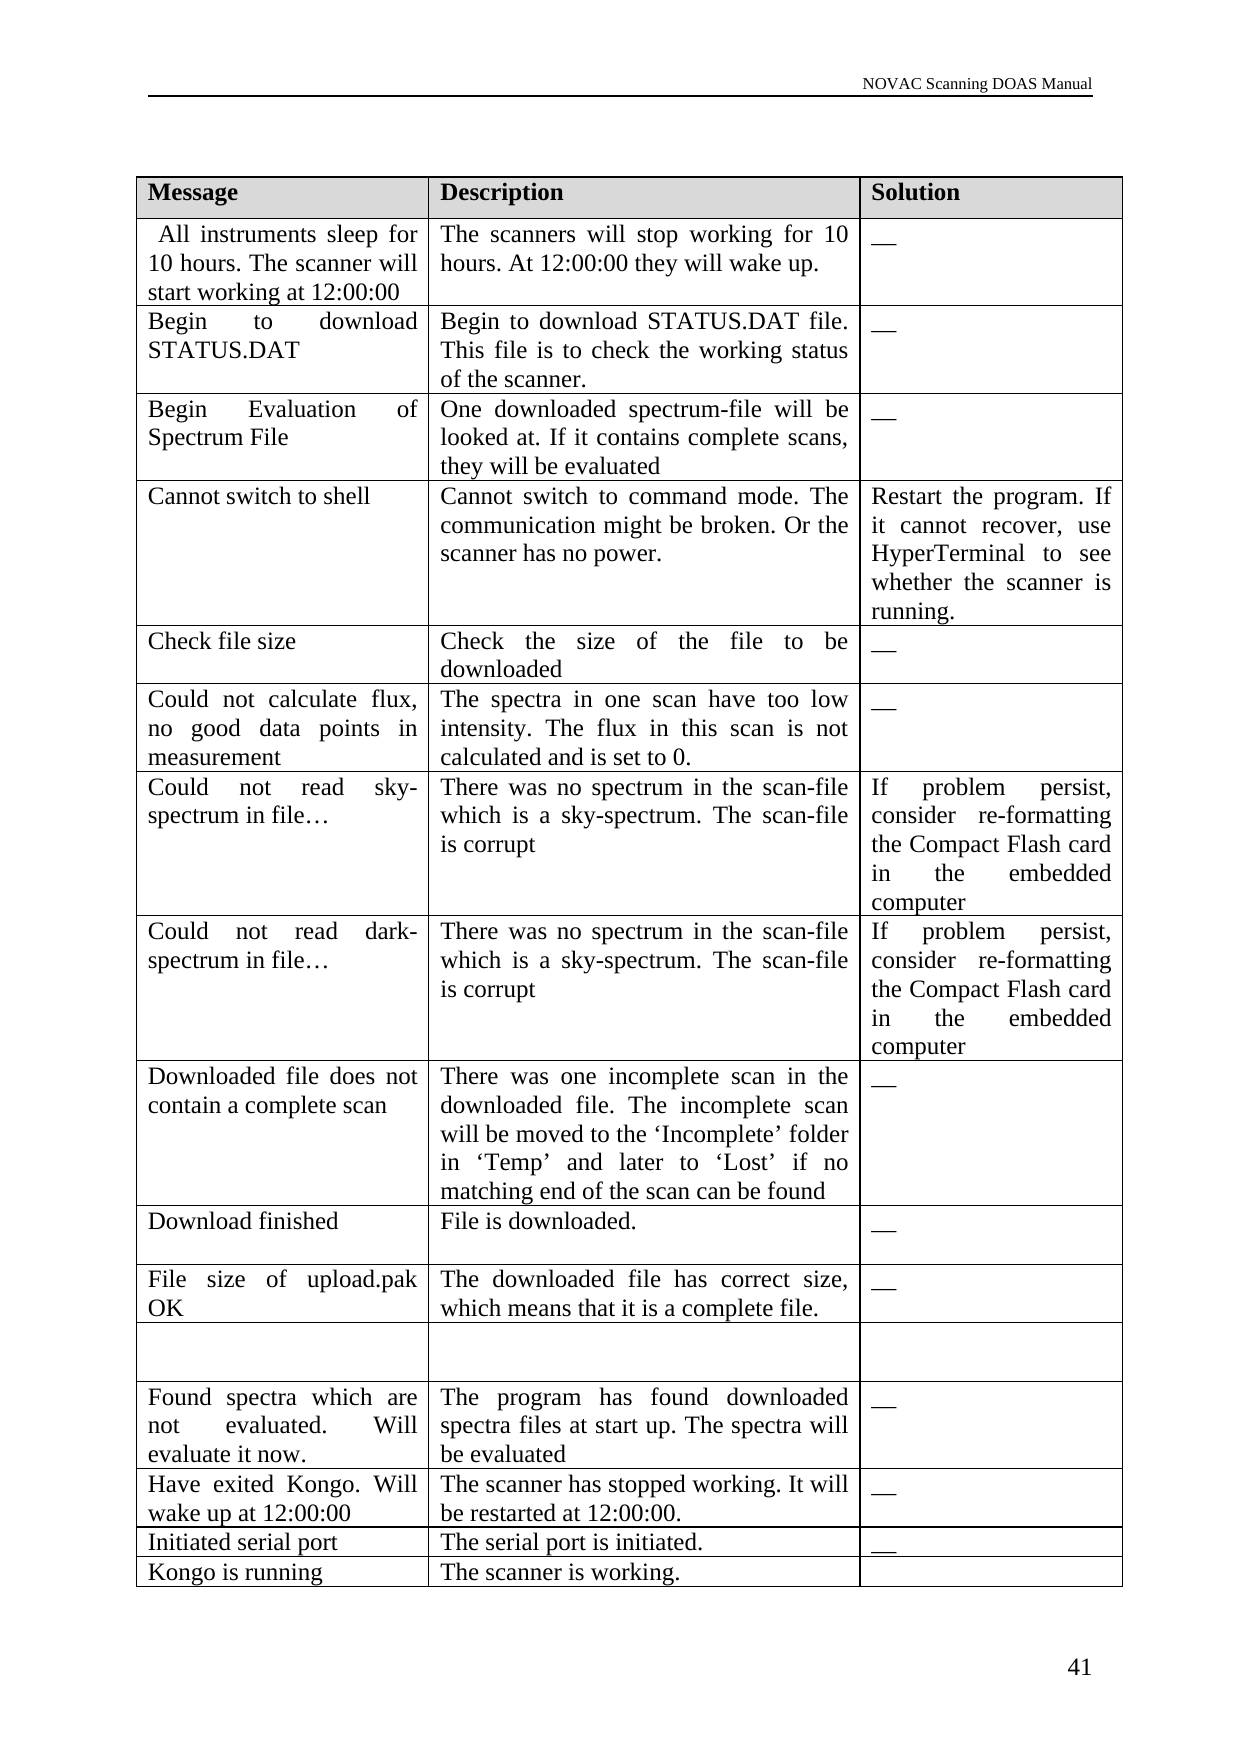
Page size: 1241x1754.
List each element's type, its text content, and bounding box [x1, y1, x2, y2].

table_cell Begin Evaluation of Spectrum File [137, 394, 428, 480]
table_cell [861, 1323, 1122, 1381]
table_cell Begin to download STATUS.DAT file. This file is to check the working status of the scanner. [429, 306, 859, 393]
table_cell Downloaded file does not contain a complete scan [137, 1061, 428, 1205]
table_cell __ [861, 1206, 1122, 1263]
table_cell The downloaded file has correct size, which means that it is a complete file. [429, 1265, 859, 1322]
table_header Message [137, 178, 428, 218]
table_cell The serial port is initiated. [429, 1528, 859, 1556]
table_cell __ [861, 394, 1122, 480]
table_cell __ [861, 1528, 1122, 1556]
table_cell Check file size [137, 626, 428, 683]
table_cell Kongo is running [137, 1557, 428, 1586]
table_cell Initiated serial port [137, 1528, 428, 1556]
table_cell __ [861, 1382, 1122, 1468]
table_cell Could not read dark-spectrum in file… [137, 916, 428, 1060]
table_cell Found spectra which are not evaluated. Will evaluate it now. [137, 1382, 428, 1468]
table_cell [137, 1323, 428, 1381]
table_cell One downloaded spectrum-file will be looked at. If it contains complete scans, they will be evaluated [429, 394, 859, 480]
table_cell Could not calculate flux, no good data points in measurement [137, 684, 428, 771]
table_cell [861, 1557, 1122, 1586]
table_cell If problem persist, consider re-formatting the Compact Flash card in the embedded computer [861, 772, 1122, 915]
table_cell __ [861, 1265, 1122, 1322]
table_cell There was one incomplete scan in the downloaded file. The incomplete scan will be moved to the ‘Incomplete’ folder in ‘Temp’ and later to ‘Lost’ if no matching end of the scan can be found [429, 1061, 859, 1205]
table_cell Could not read sky-spectrum in file… [137, 772, 428, 915]
table_cell __ [861, 219, 1122, 305]
table_cell Cannot switch to shell [137, 481, 428, 625]
table_cell __ [861, 626, 1122, 683]
table_cell The program has found downloaded spectra files at start up. The spectra will be evaluated [429, 1382, 859, 1468]
table_header Solution [861, 178, 1122, 218]
table_cell If problem persist, consider re-formatting the Compact Flash card in the embedded computer [861, 916, 1122, 1060]
table_cell Cannot switch to command mode. The communication might be broken. Or the scanner has no power. [429, 481, 859, 625]
table_cell The spectra in one scan have too low intensity. The flux in this scan is not calculated and is set to 0. [429, 684, 859, 771]
table_cell The scanners will stop working for 10 hours. At they will wake up. [429, 219, 859, 305]
table_cell [429, 1323, 859, 1381]
table_cell __ [861, 1061, 1122, 1205]
table_cell Check the size of the file to be downloaded [429, 626, 859, 683]
table_cell Begin to download STATUS.DAT [137, 306, 428, 393]
table_cell There was no spectrum in the scan-file which is a sky-spectrum. The scan-file is corrupt [429, 916, 859, 1060]
table_cell There was no spectrum in the scan-file which is a sky-spectrum. The scan-file is corrupt [429, 772, 859, 915]
table_cell Restart the program. If it cannot recover, use HyperTerminal to see whether the scanner is running. [861, 481, 1122, 625]
table_cell Download finished [137, 1206, 428, 1263]
table_cell __ [861, 306, 1122, 393]
table_cell File is downloaded. [429, 1206, 859, 1263]
table_cell All instruments sleep for 10 hours. The scanner will start working at [137, 219, 428, 305]
table_cell File size of upload.pak OK [137, 1265, 428, 1322]
table_cell __ [861, 1469, 1122, 1526]
table_cell The scanner is working. [429, 1557, 859, 1586]
table_header Description [429, 178, 859, 218]
table_cell The scanner has stopped working. It will be restarted at . [429, 1469, 859, 1526]
table_cell Have exited Kongo. Will wake up at [137, 1469, 428, 1526]
table_cell __ [861, 684, 1122, 771]
